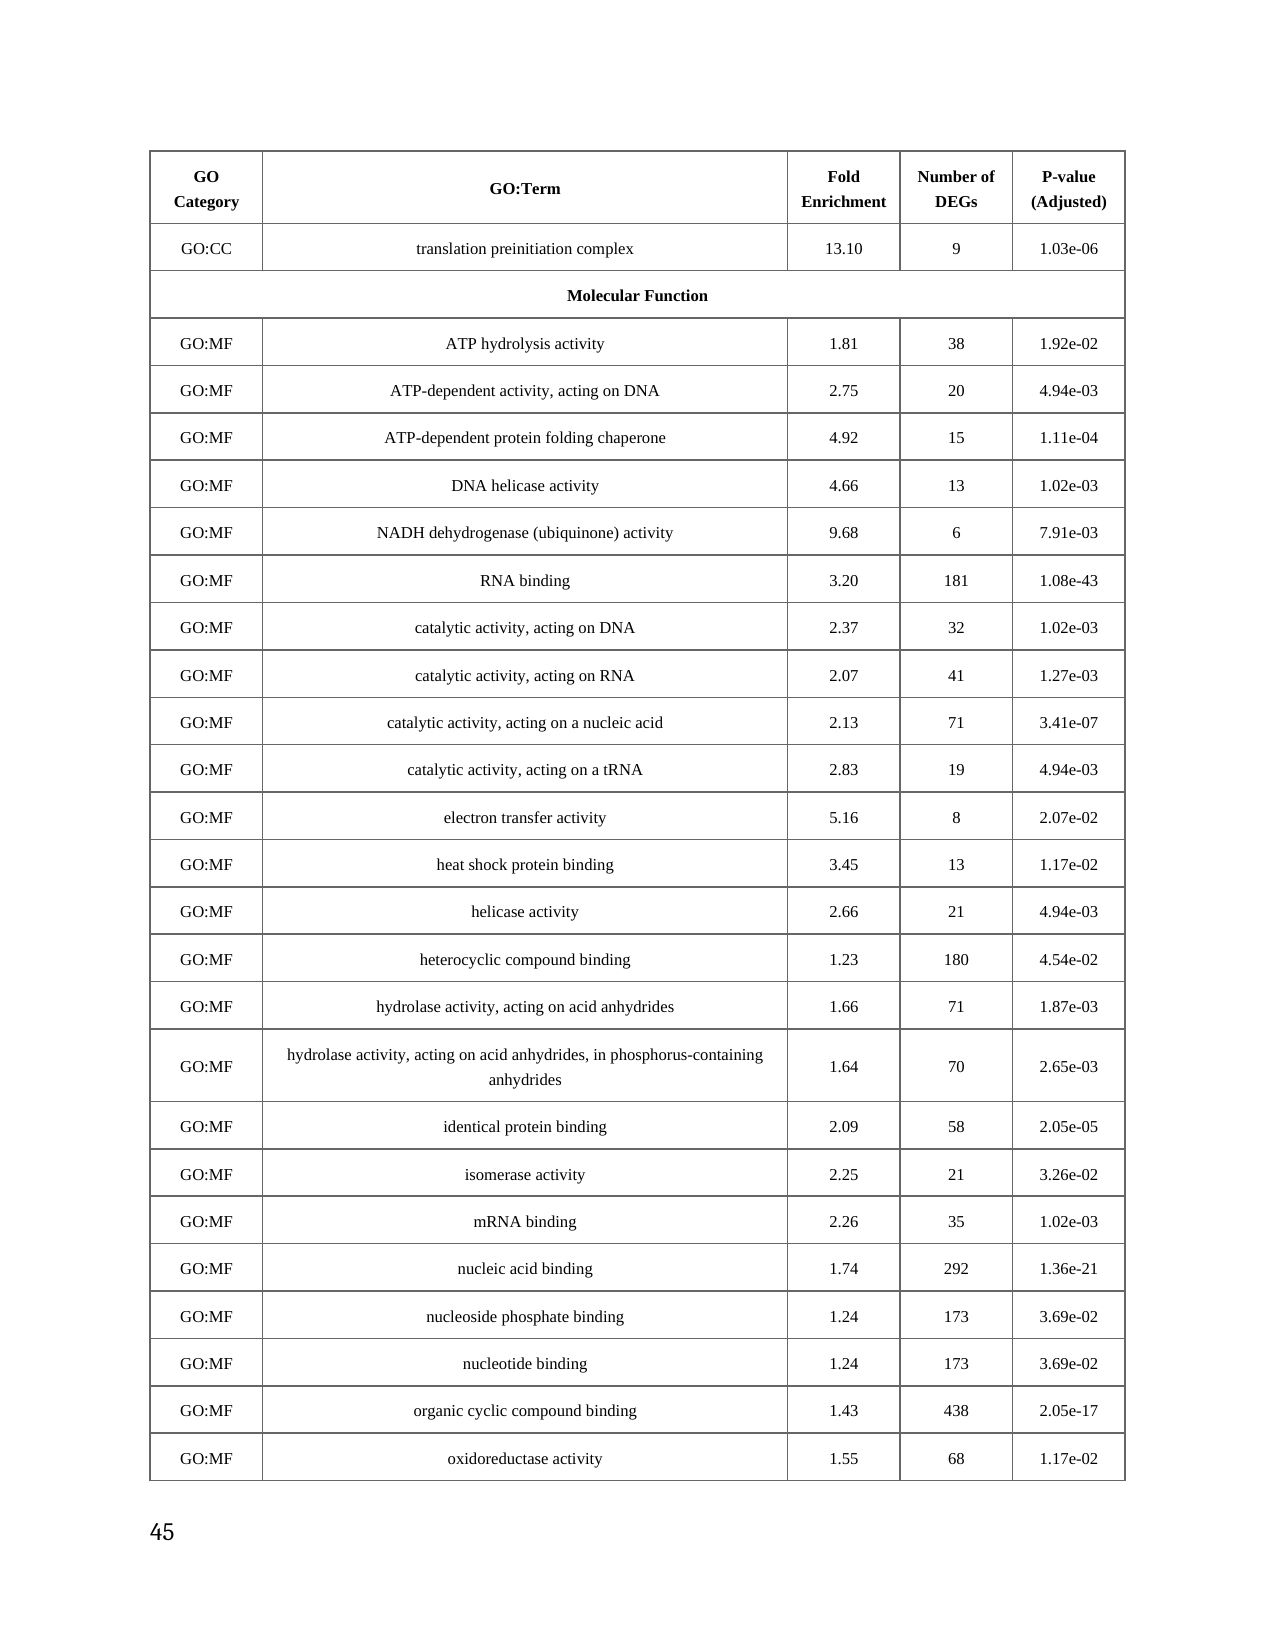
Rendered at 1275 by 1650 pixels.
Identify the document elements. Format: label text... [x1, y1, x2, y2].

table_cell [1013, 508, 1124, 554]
table_header Number of DEGs [901, 152, 1012, 222]
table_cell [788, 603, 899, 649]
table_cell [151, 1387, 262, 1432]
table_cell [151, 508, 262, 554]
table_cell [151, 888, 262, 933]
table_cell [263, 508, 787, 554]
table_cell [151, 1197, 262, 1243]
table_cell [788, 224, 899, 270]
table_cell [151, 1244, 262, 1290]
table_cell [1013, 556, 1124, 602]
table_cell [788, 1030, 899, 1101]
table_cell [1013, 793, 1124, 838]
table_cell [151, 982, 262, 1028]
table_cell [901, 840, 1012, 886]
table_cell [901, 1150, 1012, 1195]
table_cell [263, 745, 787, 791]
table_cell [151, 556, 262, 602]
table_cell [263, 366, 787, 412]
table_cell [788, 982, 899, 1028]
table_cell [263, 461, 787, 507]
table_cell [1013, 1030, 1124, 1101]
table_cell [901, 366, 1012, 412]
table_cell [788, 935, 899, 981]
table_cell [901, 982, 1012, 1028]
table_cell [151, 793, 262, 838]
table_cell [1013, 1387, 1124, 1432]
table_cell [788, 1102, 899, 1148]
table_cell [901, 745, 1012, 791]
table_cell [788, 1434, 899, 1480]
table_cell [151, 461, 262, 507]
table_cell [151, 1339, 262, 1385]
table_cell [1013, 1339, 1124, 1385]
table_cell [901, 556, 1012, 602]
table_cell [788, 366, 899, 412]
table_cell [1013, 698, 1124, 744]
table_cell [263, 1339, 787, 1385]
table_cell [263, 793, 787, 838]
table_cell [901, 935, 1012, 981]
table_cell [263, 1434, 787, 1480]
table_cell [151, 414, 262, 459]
table_header P-value (Adjusted) [1013, 152, 1124, 222]
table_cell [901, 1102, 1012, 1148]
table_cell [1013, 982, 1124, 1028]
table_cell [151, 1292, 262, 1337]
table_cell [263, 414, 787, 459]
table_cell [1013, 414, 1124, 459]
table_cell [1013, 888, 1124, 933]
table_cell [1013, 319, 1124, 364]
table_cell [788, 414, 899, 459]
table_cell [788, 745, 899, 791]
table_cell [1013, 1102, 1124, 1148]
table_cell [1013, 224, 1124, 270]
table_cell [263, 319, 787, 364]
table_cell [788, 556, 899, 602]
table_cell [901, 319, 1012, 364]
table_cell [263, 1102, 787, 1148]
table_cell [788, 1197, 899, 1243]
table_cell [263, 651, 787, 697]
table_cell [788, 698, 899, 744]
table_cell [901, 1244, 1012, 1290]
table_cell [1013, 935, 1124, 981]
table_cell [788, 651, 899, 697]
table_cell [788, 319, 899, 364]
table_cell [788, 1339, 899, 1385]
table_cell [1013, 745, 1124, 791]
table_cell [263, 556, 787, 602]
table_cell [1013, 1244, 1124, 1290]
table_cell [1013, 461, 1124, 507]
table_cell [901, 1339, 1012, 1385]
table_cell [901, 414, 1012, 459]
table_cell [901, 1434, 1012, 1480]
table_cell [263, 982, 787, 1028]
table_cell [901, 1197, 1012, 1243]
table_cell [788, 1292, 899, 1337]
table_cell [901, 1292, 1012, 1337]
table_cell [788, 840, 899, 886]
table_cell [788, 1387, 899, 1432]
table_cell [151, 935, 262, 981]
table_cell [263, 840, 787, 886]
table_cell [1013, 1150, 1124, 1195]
table_header Fold Enrichment [788, 152, 899, 222]
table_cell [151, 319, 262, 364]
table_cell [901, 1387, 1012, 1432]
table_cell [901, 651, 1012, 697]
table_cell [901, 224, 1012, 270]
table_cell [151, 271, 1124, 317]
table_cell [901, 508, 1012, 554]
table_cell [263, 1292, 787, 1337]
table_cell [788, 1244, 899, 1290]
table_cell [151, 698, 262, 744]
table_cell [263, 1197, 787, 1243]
table_header GO Category [151, 152, 262, 222]
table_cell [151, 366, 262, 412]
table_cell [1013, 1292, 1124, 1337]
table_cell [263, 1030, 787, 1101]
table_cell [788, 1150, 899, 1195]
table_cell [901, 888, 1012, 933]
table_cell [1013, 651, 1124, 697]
table_header GO:Term [263, 152, 787, 222]
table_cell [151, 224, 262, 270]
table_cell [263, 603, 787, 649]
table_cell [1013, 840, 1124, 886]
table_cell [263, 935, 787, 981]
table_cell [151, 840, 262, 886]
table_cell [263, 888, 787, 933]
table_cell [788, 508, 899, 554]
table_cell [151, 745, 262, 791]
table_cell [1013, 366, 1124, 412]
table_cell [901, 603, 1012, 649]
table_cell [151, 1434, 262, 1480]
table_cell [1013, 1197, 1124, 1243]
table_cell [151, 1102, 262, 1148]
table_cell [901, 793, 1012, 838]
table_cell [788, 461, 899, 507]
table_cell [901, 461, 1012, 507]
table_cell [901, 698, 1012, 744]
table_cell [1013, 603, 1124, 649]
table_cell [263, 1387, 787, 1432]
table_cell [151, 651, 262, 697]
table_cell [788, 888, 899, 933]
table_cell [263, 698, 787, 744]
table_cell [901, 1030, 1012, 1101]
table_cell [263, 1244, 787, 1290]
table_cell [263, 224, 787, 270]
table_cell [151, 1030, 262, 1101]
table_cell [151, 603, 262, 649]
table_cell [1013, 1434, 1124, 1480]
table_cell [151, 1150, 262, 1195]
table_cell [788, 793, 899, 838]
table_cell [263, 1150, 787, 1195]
